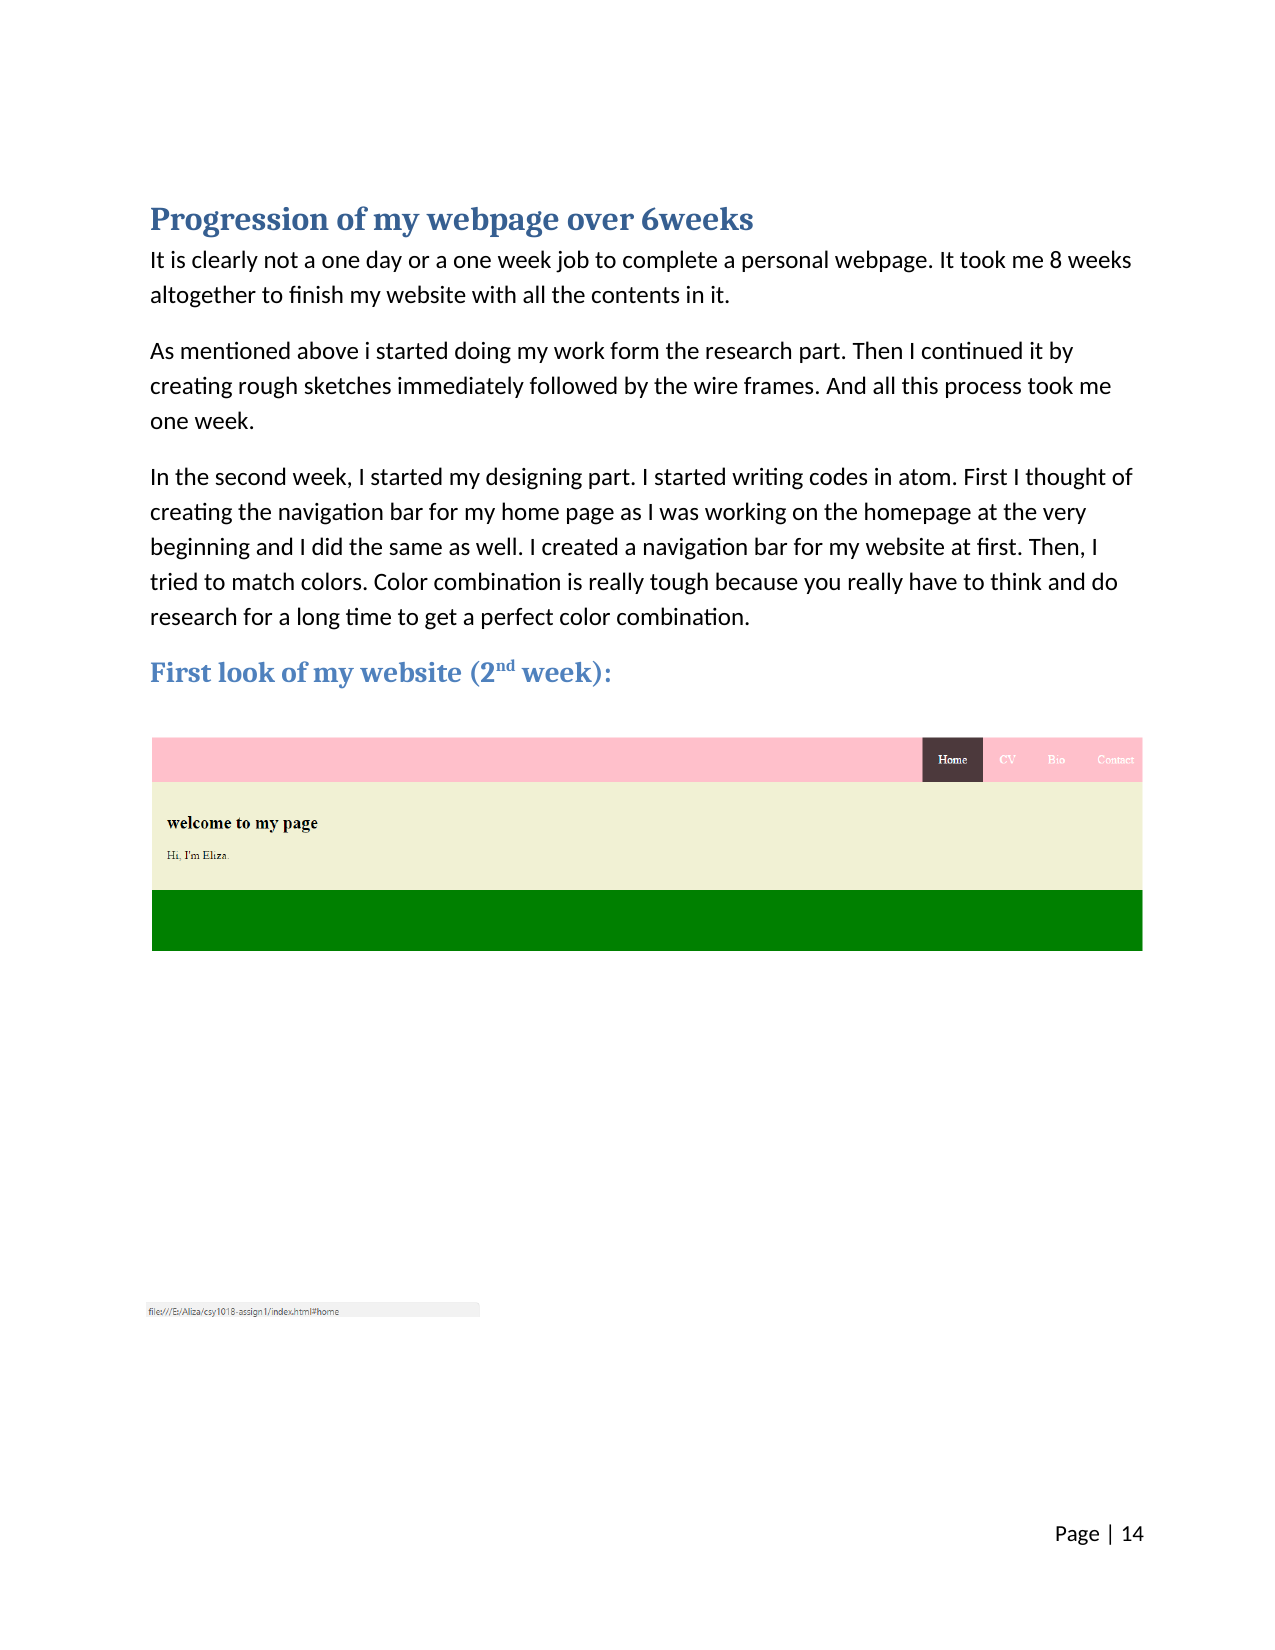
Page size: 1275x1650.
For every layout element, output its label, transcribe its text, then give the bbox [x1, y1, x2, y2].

text As mentioned above i started doing my work form the research part. Then I continued it by creating rough sketches immediately followed by the wire frames. And all this process took me one week. [150, 335, 1144, 435]
text It is clearly not a one day or a one week job to complete a personal webpage. It took me 8 weeks altogether to finish my website with all the contents in it. [150, 244, 1144, 309]
subtitle Progression of my webpage over 6weeks [150, 200, 1144, 238]
subtitle First look of my website (2nd week): [150, 657, 1144, 690]
picture [146, 732, 1142, 1317]
text In the second week, I started my designing part. I started writing codes in atom. First I thought of creating the navigation bar for my home page as I was working on the homepage at the very beginning and I did the same as well. I created a navigation bar for my website at first. Then, I tried to match colors. Color combination is really tough because you really have to think and do research for a long time to get a perfect color combination. [150, 461, 1144, 631]
